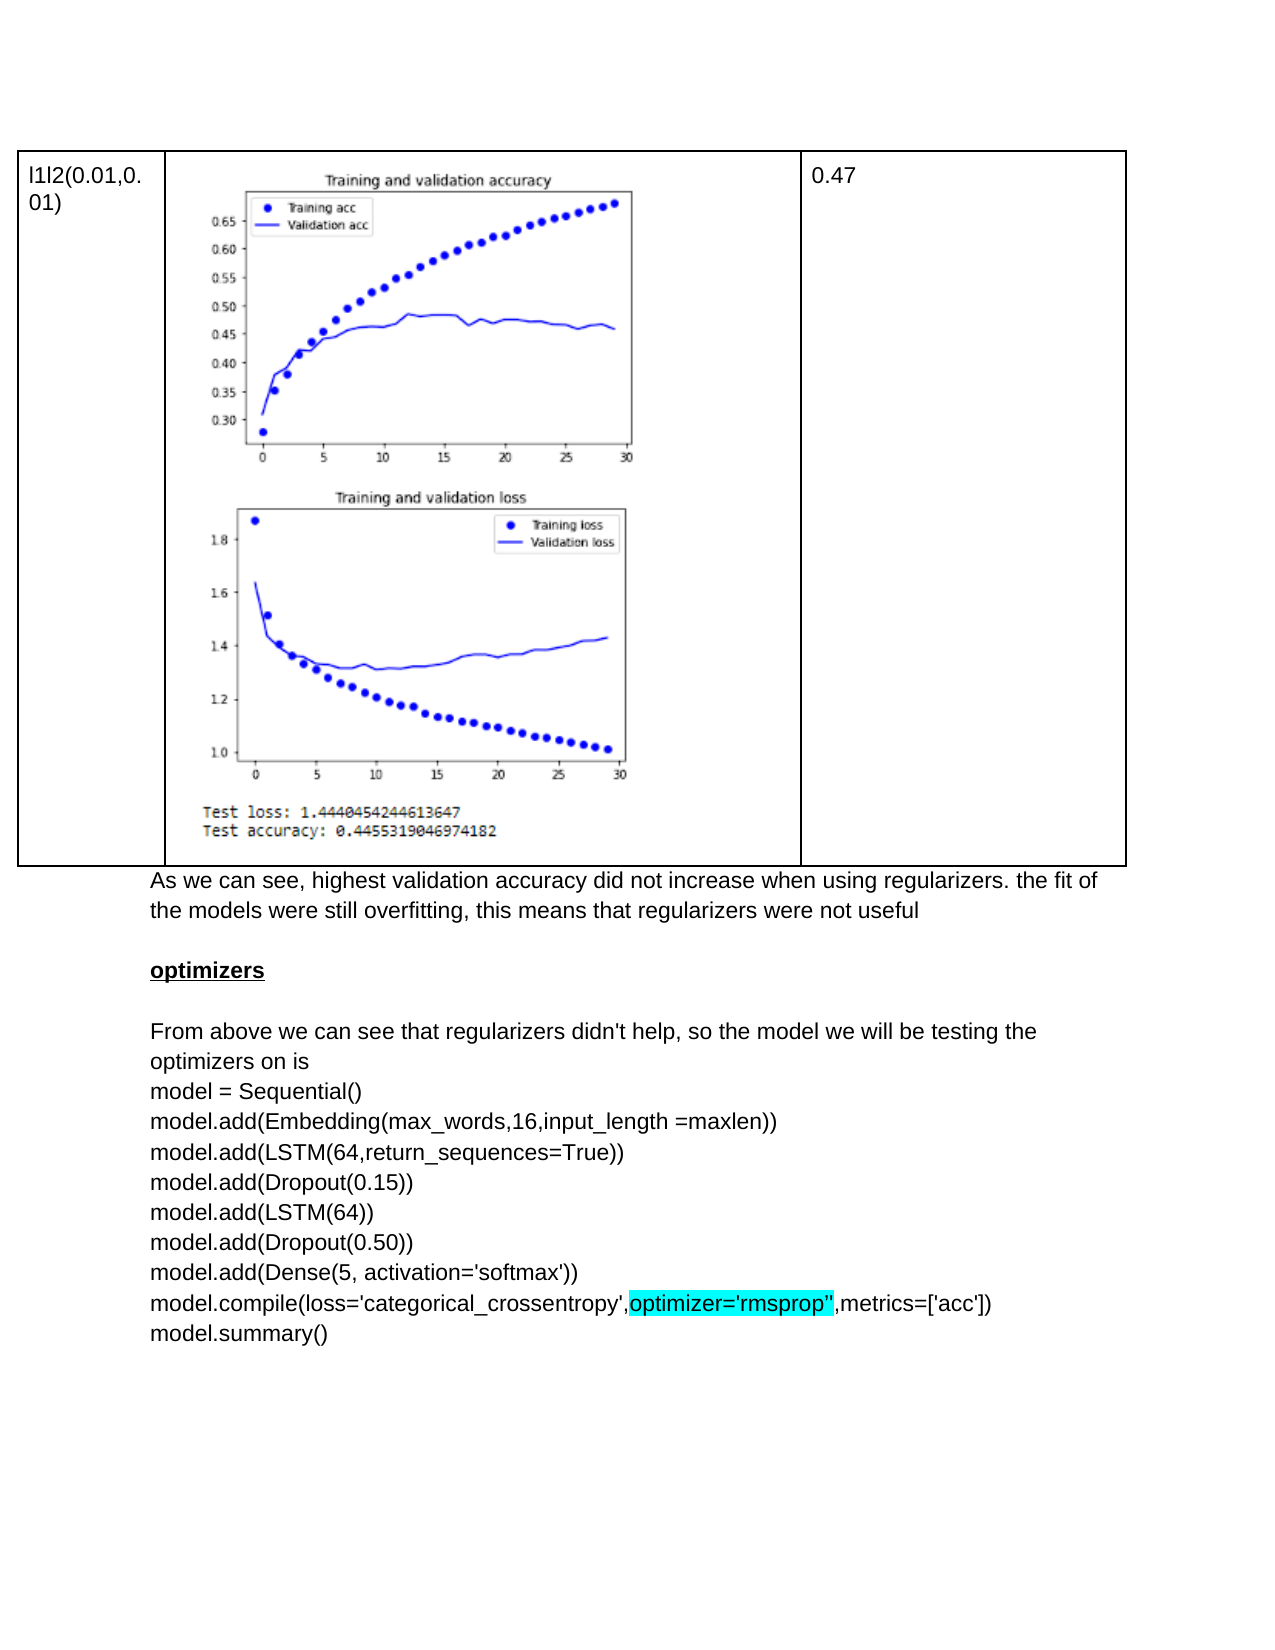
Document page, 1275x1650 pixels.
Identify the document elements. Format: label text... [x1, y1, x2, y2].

table_cell 0.47 [802, 152, 1125, 864]
text model.add(LSTM(64,return_sequences=True)) [150, 1138, 1125, 1165]
text model.add(Embedding(max_words,16,input_length =maxlen)) [150, 1108, 1125, 1135]
table_cell [166, 152, 800, 864]
picture [175, 162, 790, 855]
text model.add(LSTM(64)) [150, 1199, 1125, 1225]
text model.add(Dropout(0.50)) [150, 1229, 1125, 1256]
text As we can see, highest validation accuracy did not increase when using regularizers. the fit of the models were still overfitting, this means that regularizers were not useful [150, 867, 1125, 923]
text From above we can see that regularizers didn't help, so the model we will be testing the optimizers on is [150, 1018, 1125, 1074]
text model.compile(loss='categorical_crossentropy',optimizer='rmsprop’',metrics=['acc']) [150, 1289, 1125, 1316]
text model.summary() [150, 1320, 1125, 1346]
table_cell l1l2(0.01,0.01) [19, 152, 164, 864]
text model.add(Dropout(0.15)) [150, 1169, 1125, 1195]
text optimizers [150, 957, 1125, 984]
text model.add(Dense(5, activation='softmax')) [150, 1259, 1125, 1286]
text model = Sequential() [150, 1078, 1125, 1104]
